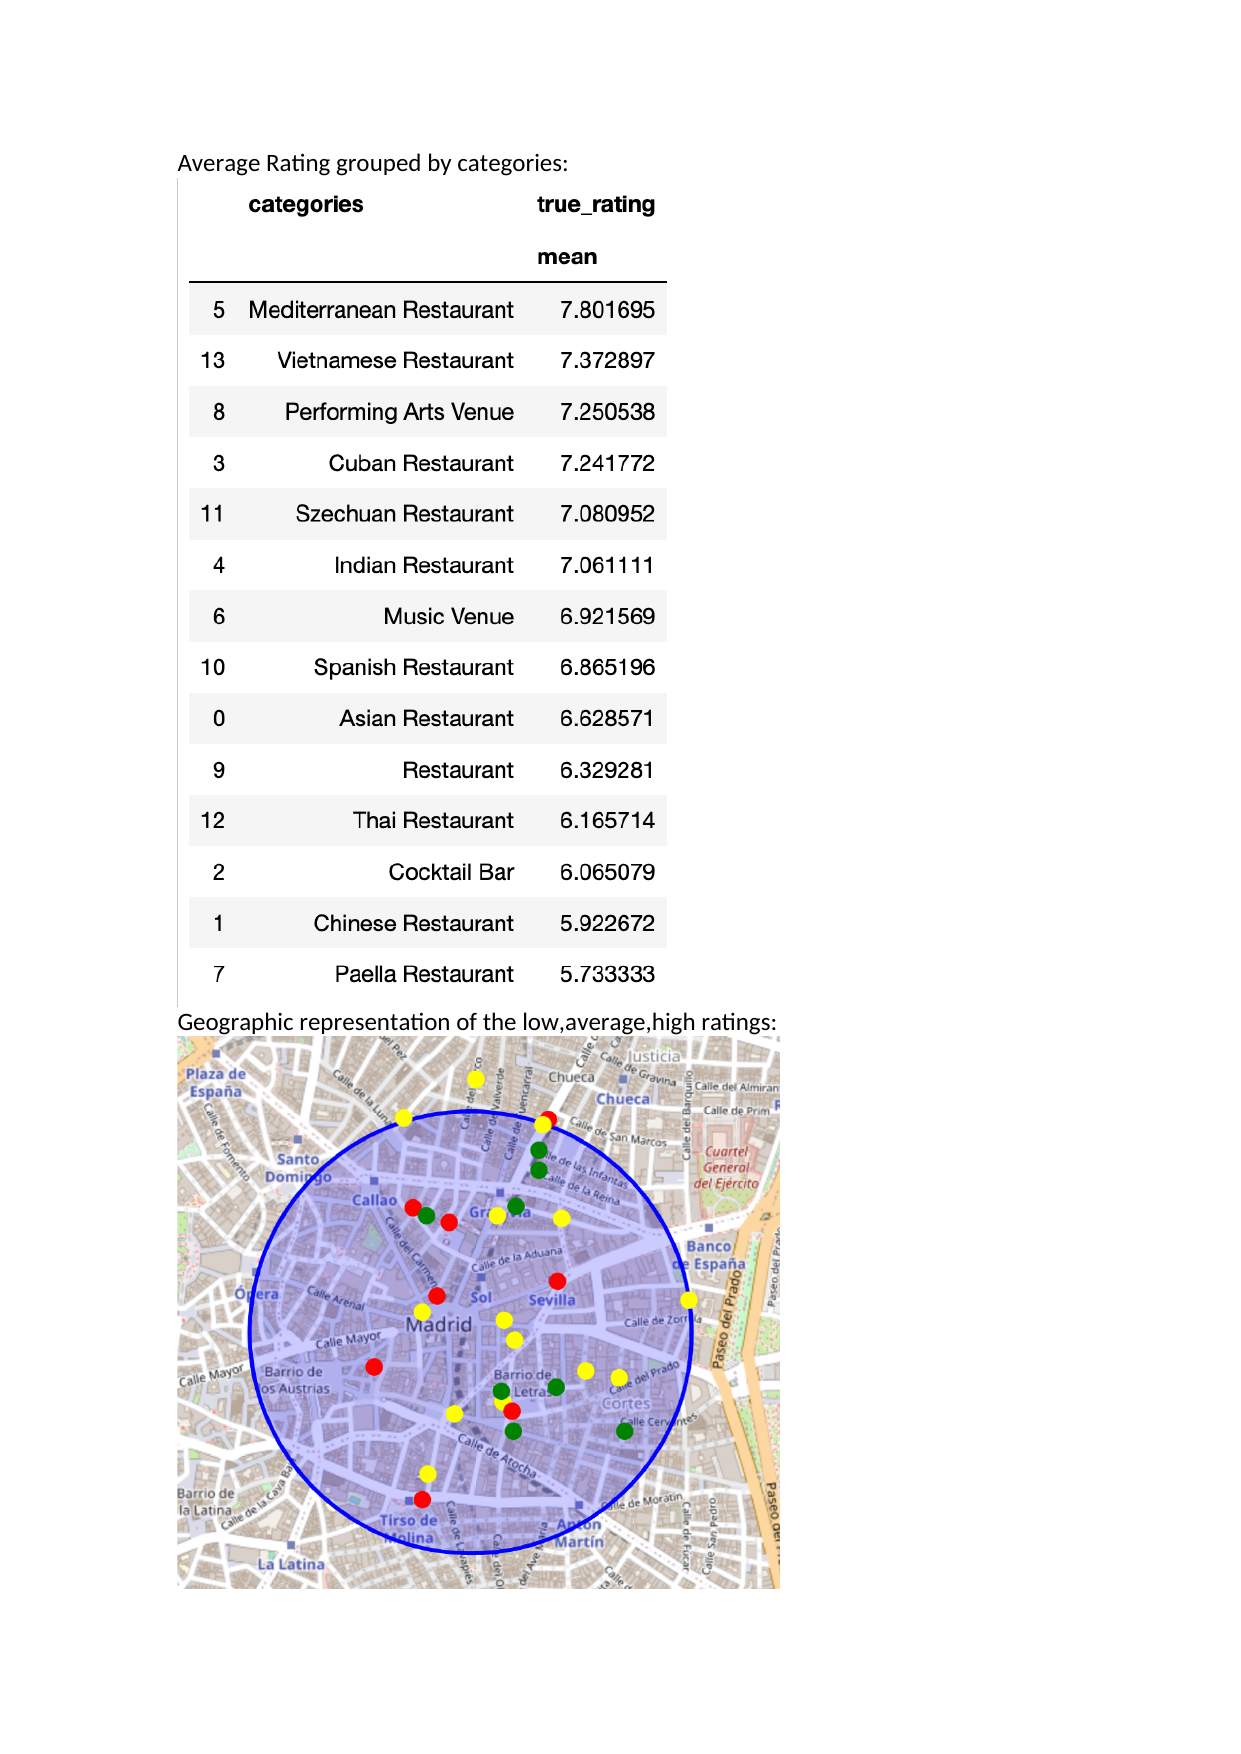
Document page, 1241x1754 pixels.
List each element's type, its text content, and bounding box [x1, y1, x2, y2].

picture [177, 1036, 780, 1589]
text Geographic representation of the low,average,high ratings: [177, 1006, 1063, 1037]
picture [177, 178, 703, 1007]
text Average Rating grouped by categories: [177, 148, 1063, 178]
